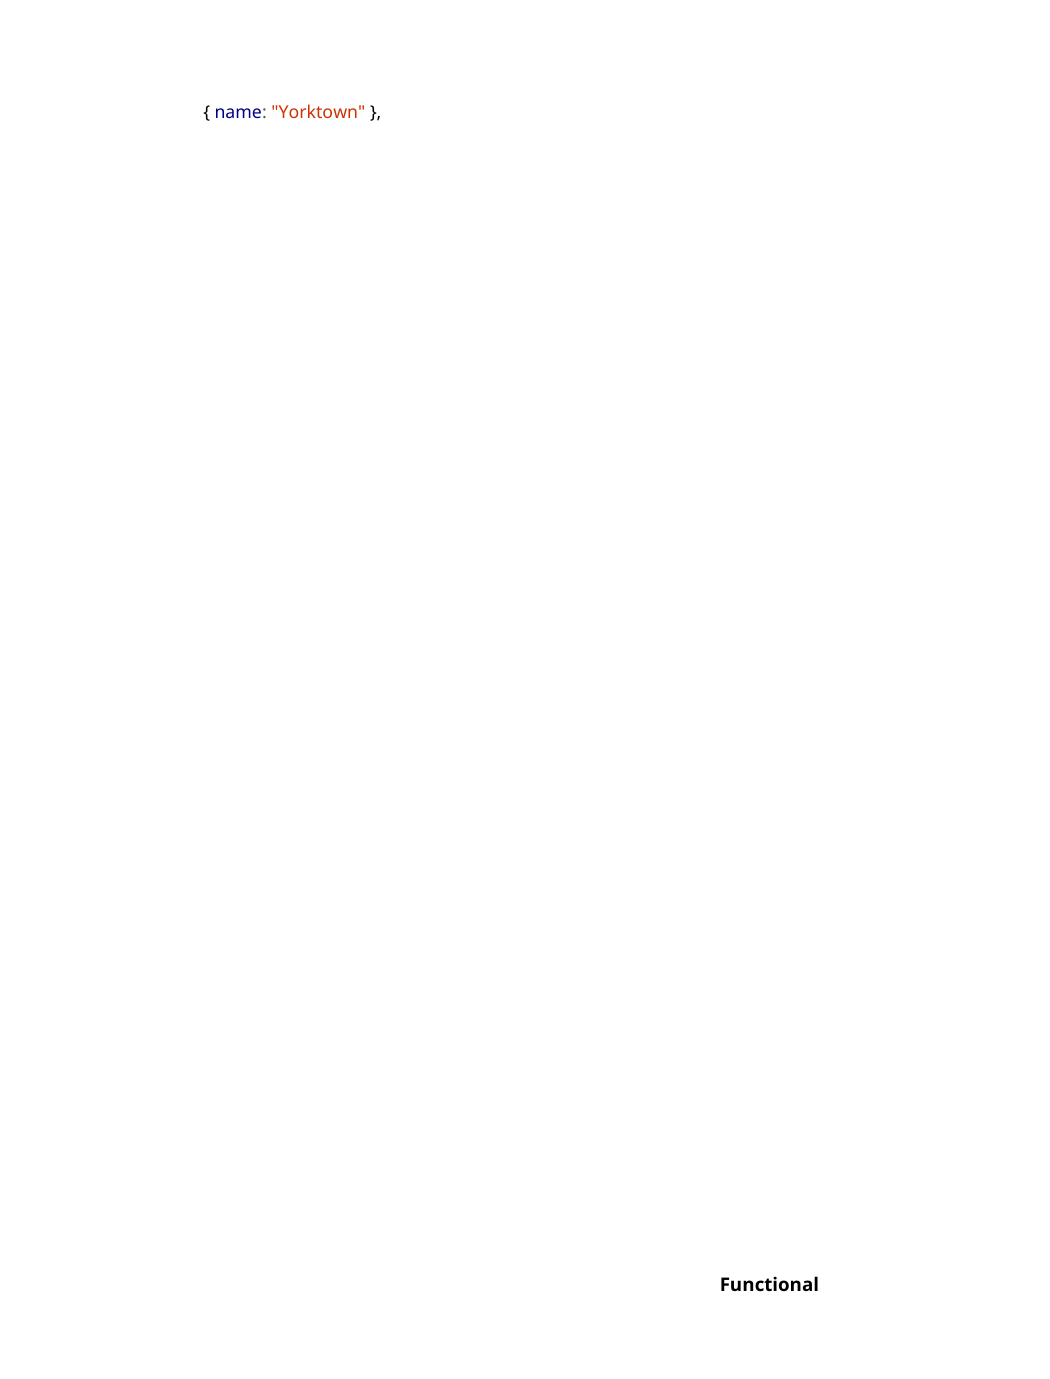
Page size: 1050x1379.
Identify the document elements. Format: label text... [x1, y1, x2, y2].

text { name: "Yorktown" }, [203, 100, 987, 123]
